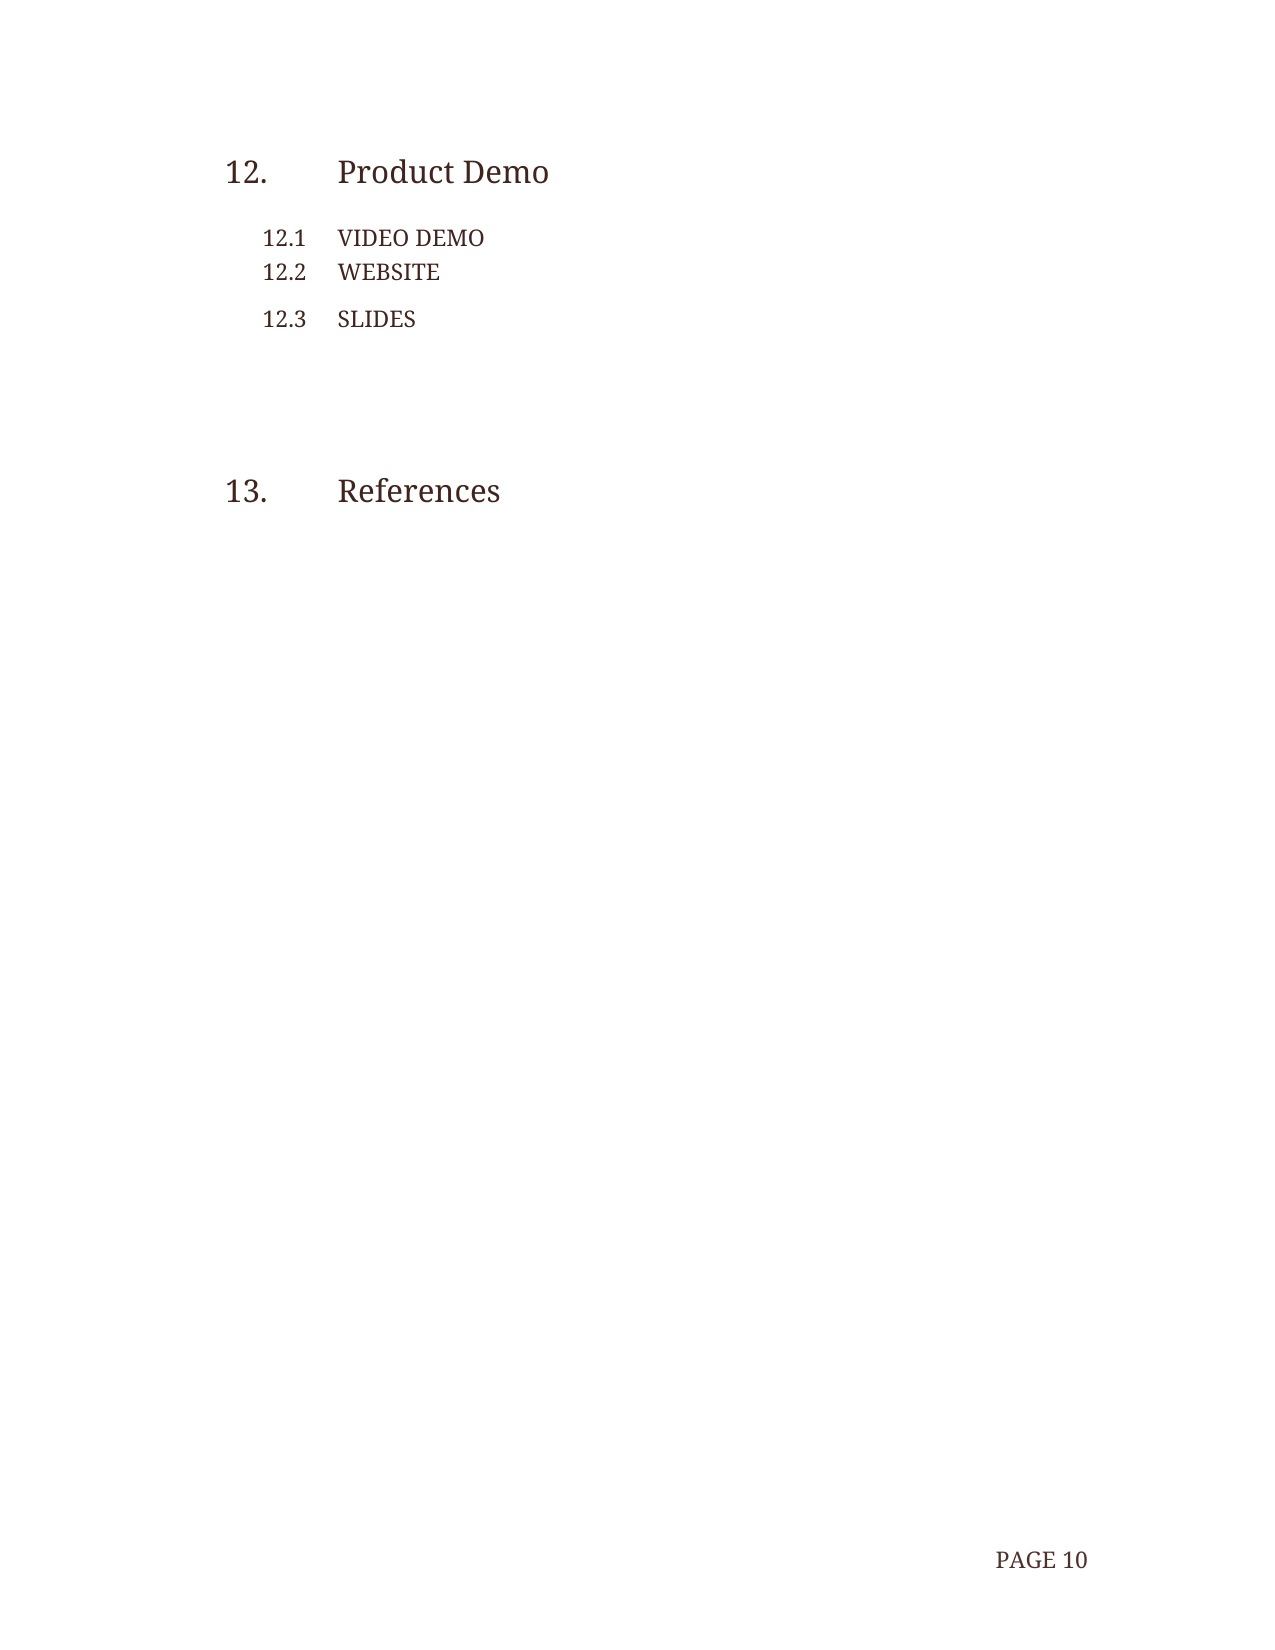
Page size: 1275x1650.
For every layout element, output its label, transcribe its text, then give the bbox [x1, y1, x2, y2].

list Slides [262, 303, 1087, 334]
subtitle Video Demo [262, 222, 1087, 253]
subtitle Website [262, 256, 1087, 287]
subtitle References [225, 469, 1087, 511]
subtitle Product Demo [225, 150, 1087, 193]
